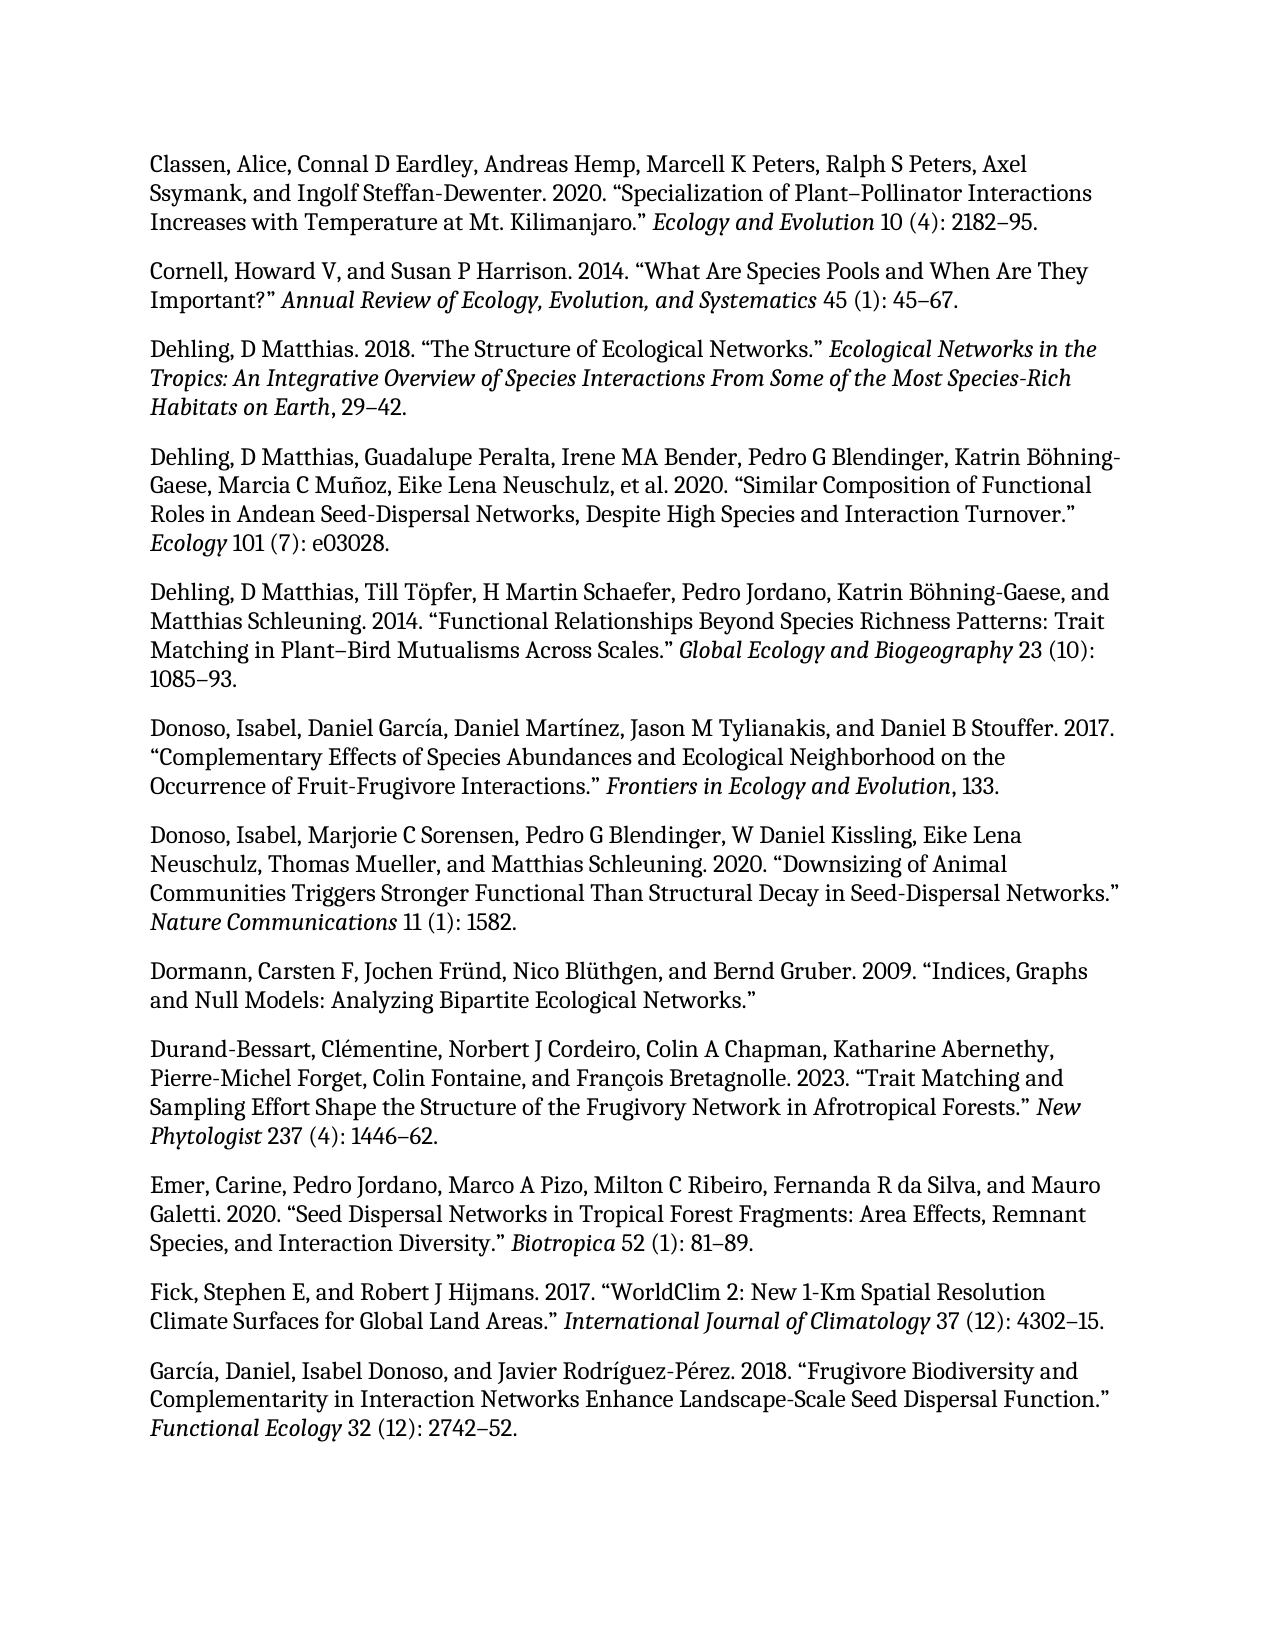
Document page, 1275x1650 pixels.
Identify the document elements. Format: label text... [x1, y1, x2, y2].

text Dehling, D Matthias, Guadalupe Peralta, Irene MA Bender, Pedro G Blendinger, Katrin Böhning-Gaese, Marcia C Muñoz, Eike Lena Neuschulz, et al. 2020. “Similar Composition of Functional Roles in Andean Seed-Dispersal Networks, Despite High Species and Interaction Turnover.” Ecology 101 (7): e03028. [150, 442, 1125, 557]
text Dehling, D Matthias, Till Töpfer, H Martin Schaefer, Pedro Jordano, Katrin Böhning-Gaese, and Matthias Schleuning. 2014. “Functional Relationships Beyond Species Richness Patterns: Trait Matching in Plant–Bird Mutualisms Across Scales.” Global Ecology and Biogeography 23 (10): 1085–93. [150, 578, 1125, 693]
text Dehling, D Matthias. 2018. “The Structure of Ecological Networks.” Ecological Networks in the Tropics: An Integrative Overview of Species Interactions From Some of the Most Species-Rich Habitats on Earth, 29–42. [150, 335, 1125, 422]
text Cornell, Howard V, and Susan P Harrison. 2014. “What Are Species Pools and When Are They Important?” Annual Review of Ecology, Evolution, and Systematics 45 (1): 45–67. [150, 257, 1125, 314]
text Donoso, Isabel, Daniel Garcı́a, Daniel Martı́nez, Jason M Tylianakis, and Daniel B Stouffer. 2017. “Complementary Effects of Species Abundances and Ecological Neighborhood on the Occurrence of Fruit-Frugivore Interactions.” Frontiers in Ecology and Evolution, 133. [150, 714, 1125, 800]
text Fick, Stephen E, and Robert J Hijmans. 2017. “WorldClim 2: New 1-Km Spatial Resolution Climate Surfaces for Global Land Areas.” International Journal of Climatology 37 (12): 4302–15. [150, 1278, 1125, 1336]
text Dormann, Carsten F, Jochen Fründ, Nico Blüthgen, and Bernd Gruber. 2009. “Indices, Graphs and Null Models: Analyzing Bipartite Ecological Networks.” [150, 957, 1125, 1014]
text Emer, Carine, Pedro Jordano, Marco A Pizo, Milton C Ribeiro, Fernanda R da Silva, and Mauro Galetti. 2020. “Seed Dispersal Networks in Tropical Forest Fragments: Area Effects, Remnant Species, and Interaction Diversity.” Biotropica 52 (1): 81–89. [150, 1171, 1125, 1257]
text Donoso, Isabel, Marjorie C Sorensen, Pedro G Blendinger, W Daniel Kissling, Eike Lena Neuschulz, Thomas Mueller, and Matthias Schleuning. 2020. “Downsizing of Animal Communities Triggers Stronger Functional Than Structural Decay in Seed-Dispersal Networks.” Nature Communications 11 (1): 1582. [150, 821, 1125, 936]
text Classen, Alice, Connal D Eardley, Andreas Hemp, Marcell K Peters, Ralph S Peters, Axel Ssymank, and Ingolf Steffan-Dewenter. 2020. “Specialization of Plant–Pollinator Interactions Increases with Temperature at Mt. Kilimanjaro.” Ecology and Evolution 10 (4): 2182–95. [150, 150, 1125, 236]
text Durand-Bessart, Clémentine, Norbert J Cordeiro, Colin A Chapman, Katharine Abernethy, Pierre-Michel Forget, Colin Fontaine, and François Bretagnolle. 2023. “Trait Matching and Sampling Effort Shape the Structure of the Frugivory Network in Afrotropical Forests.” New Phytologist 237 (4): 1446–62. [150, 1035, 1125, 1150]
text Garcı́a, Daniel, Isabel Donoso, and Javier Rodrı́guez-Pérez. 2018. “Frugivore Biodiversity and Complementarity in Interaction Networks Enhance Landscape-Scale Seed Dispersal Function.” Functional Ecology 32 (12): 2742–52. [150, 1357, 1125, 1443]
